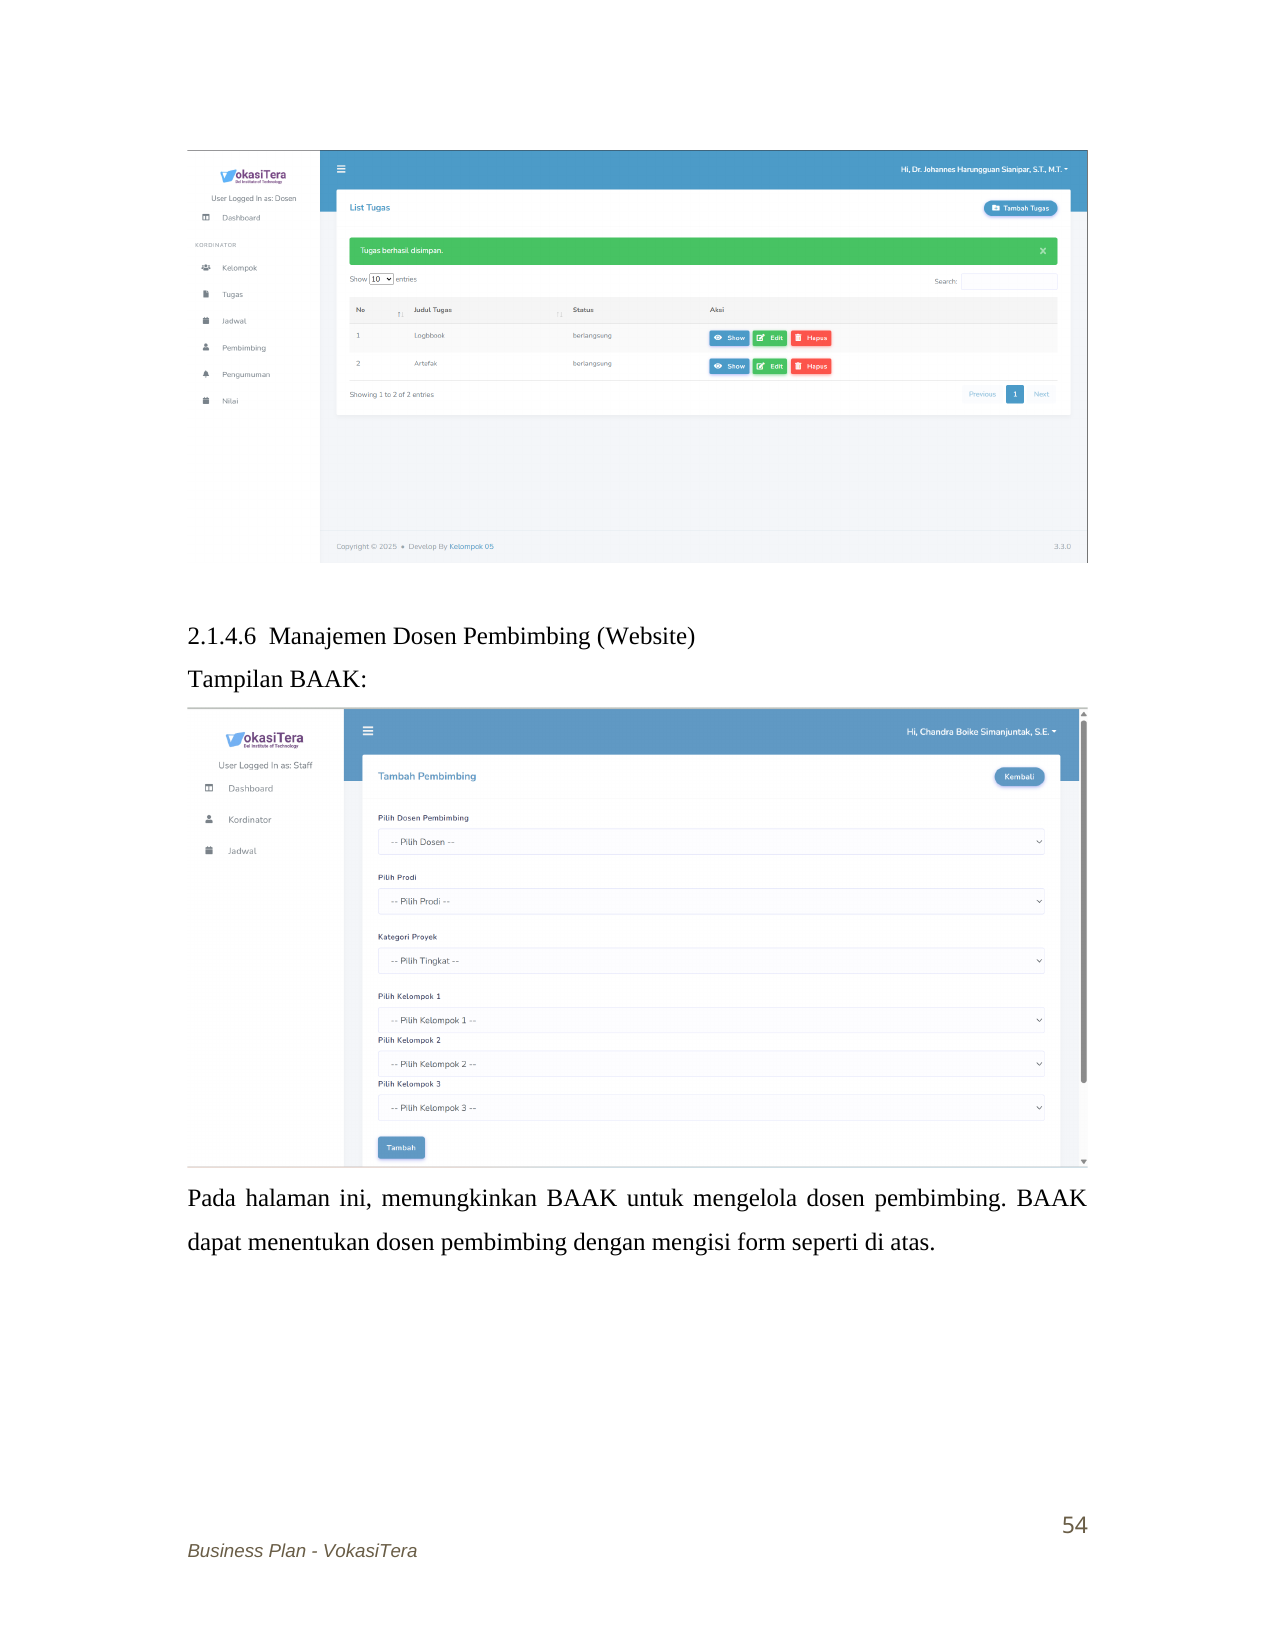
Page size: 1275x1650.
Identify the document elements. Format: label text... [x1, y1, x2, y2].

picture [187, 150, 1088, 563]
subtitle 2.1.4.6 Manajemen Dosen Pembimbing (Website) [187, 621, 1088, 650]
picture [187, 707, 1088, 1168]
text Pada halaman ini, memungkinkan BAAK untuk mengelola dosen pembimbing. BAAK dapat menentukan dosen pembimbing dengan mengisi form seperti di atas. [187, 1183, 1088, 1255]
text Tampilan BAAK: [187, 664, 1088, 693]
